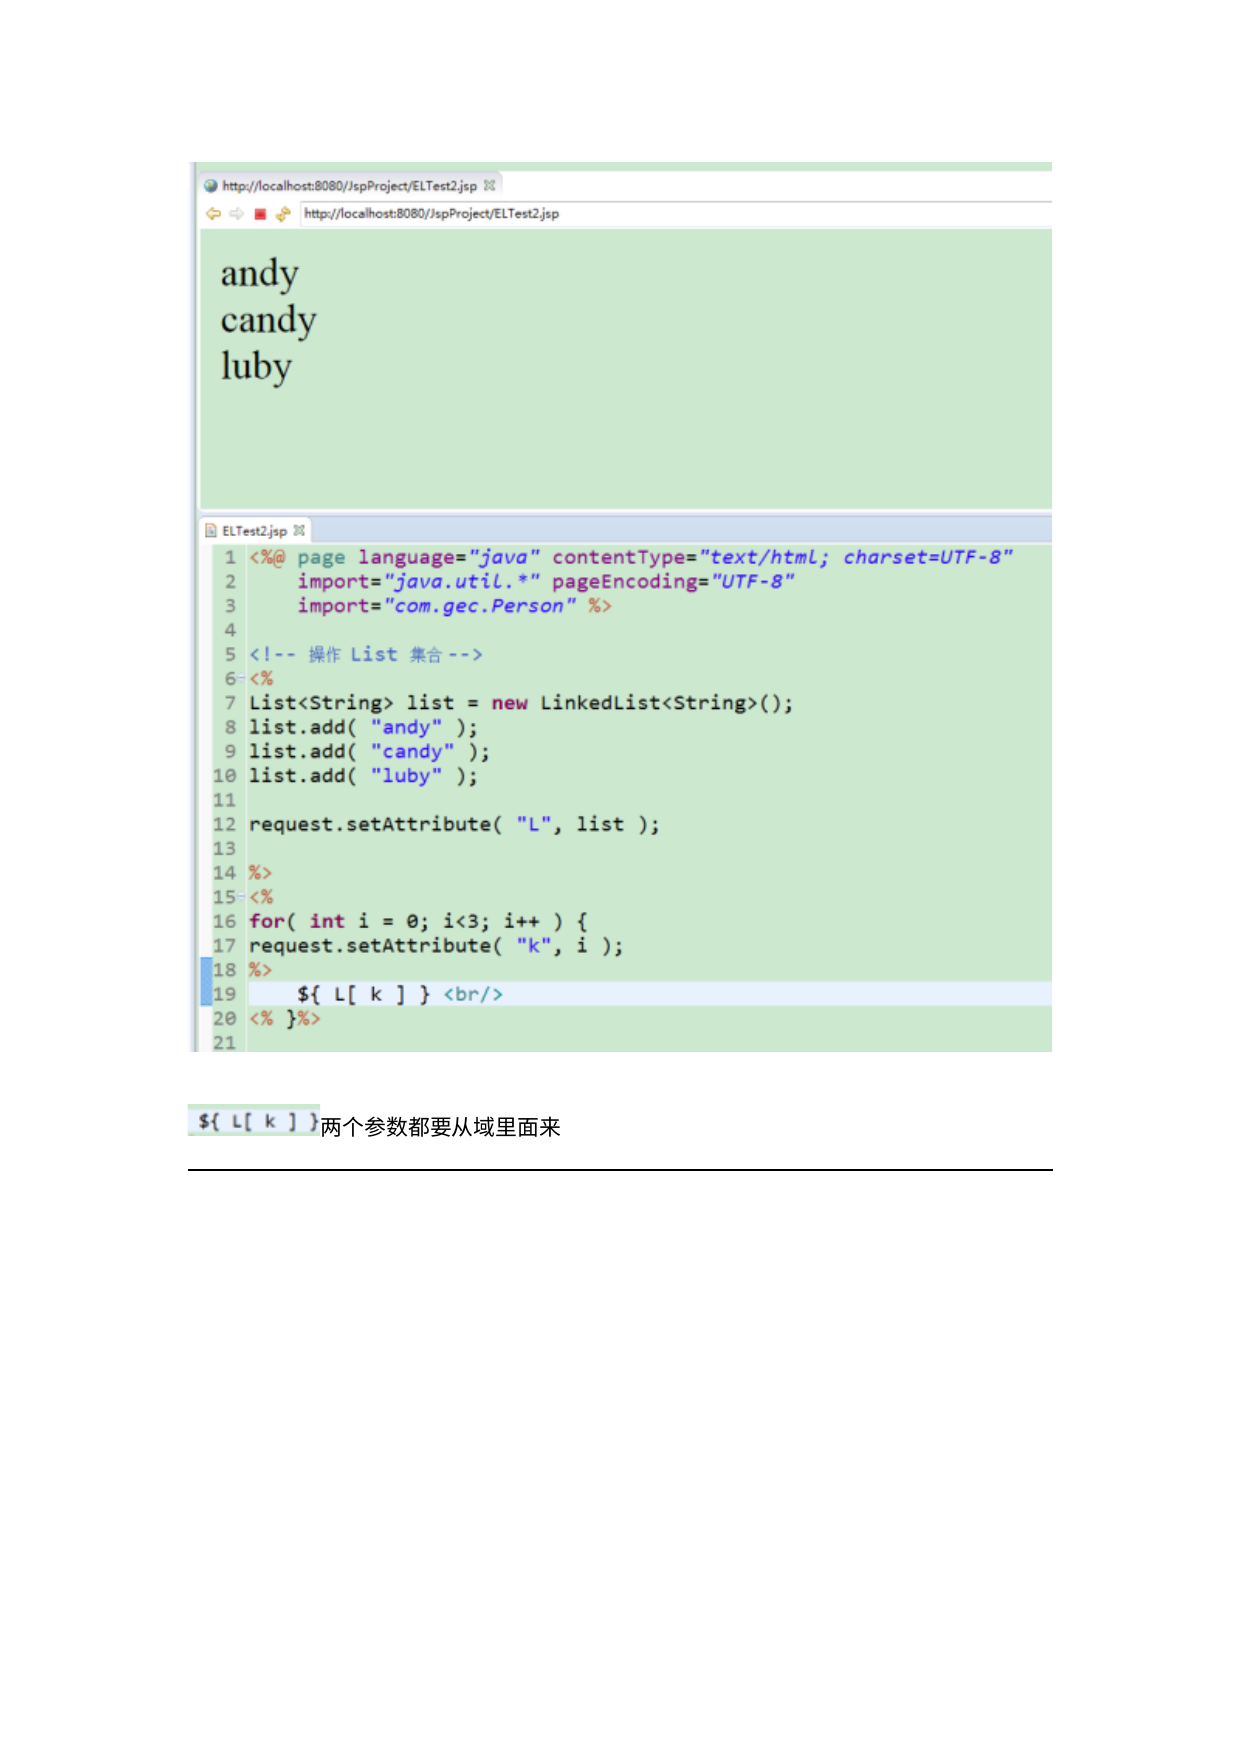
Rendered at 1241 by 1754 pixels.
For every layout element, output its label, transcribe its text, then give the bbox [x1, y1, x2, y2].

picture [187, 162, 1053, 1052]
text 两个参数都要从域里面来 [187, 1104, 1053, 1171]
picture [187, 1104, 321, 1136]
